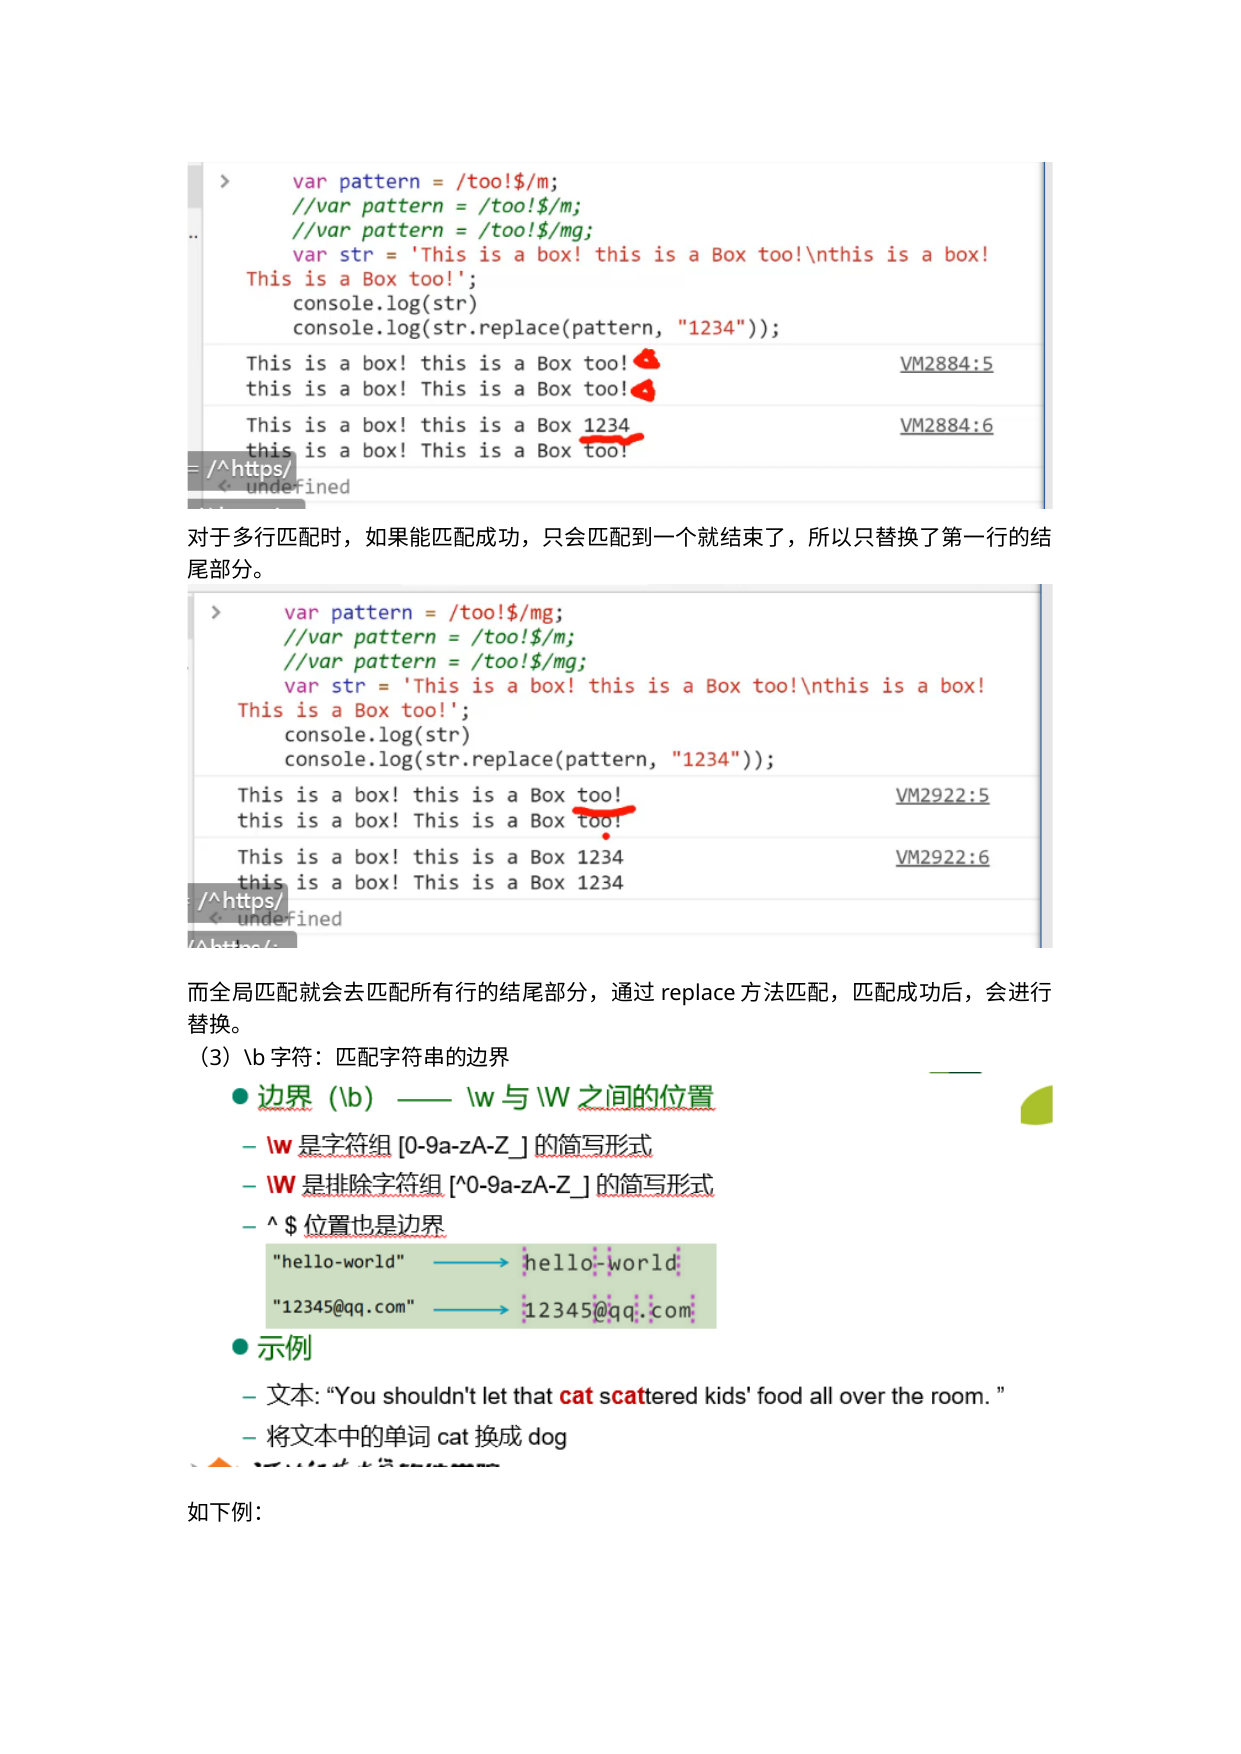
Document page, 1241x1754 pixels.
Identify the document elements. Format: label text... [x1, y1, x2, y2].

text （3）\b字符：匹配字符串的边界 [187, 1039, 1053, 1072]
text 如下例： [187, 1494, 1053, 1527]
picture [187, 1072, 1053, 1467]
picture [187, 584, 1053, 948]
text 而全局匹配就会去匹配所有行的结尾部分，通过replace方法匹配，匹配成功后，会进行替换。 [187, 974, 1053, 1039]
picture [187, 162, 1053, 509]
text 对于多行匹配时，如果能匹配成功，只会匹配到一个就结束了，所以只替换了第一行的结尾部分。 [187, 519, 1053, 584]
